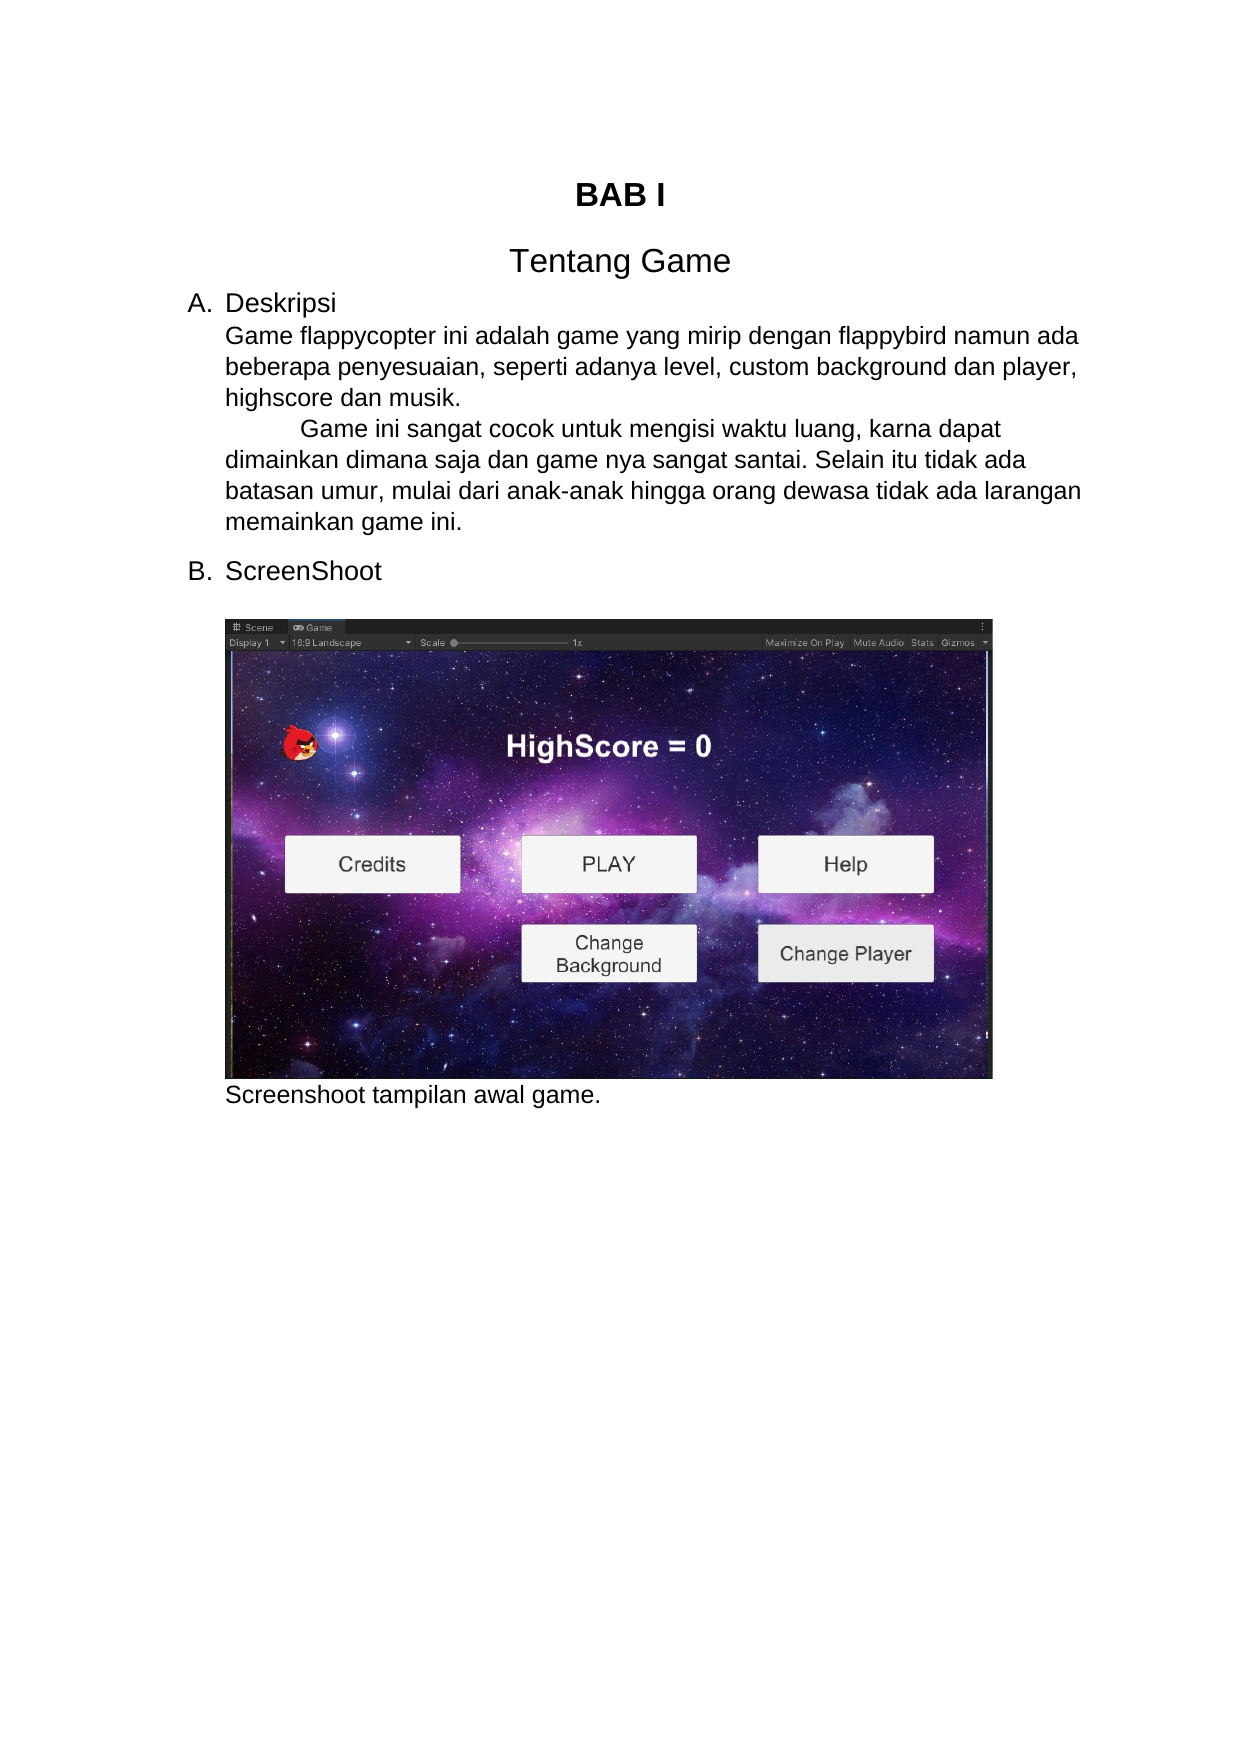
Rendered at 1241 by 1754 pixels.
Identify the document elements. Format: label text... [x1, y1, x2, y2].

subtitle Deskripsi [187, 287, 1090, 318]
subtitle BAB I [150, 175, 1090, 213]
subtitle Tentang Game [150, 241, 1090, 280]
list Game flappycopter ini adalah game yang mirip dengan flappybird namun ada beberapa penyesuaian, seperti adanya level, custom background dan player, highscore dan musik. [225, 321, 1090, 412]
list Game ini sangat cocok untuk mengisi waktu luang, karna dapat dimainkan dimana saja dan game nya sangat santai. Selain itu tidak ada batasan umur, mulai dari anak-anak hingga orang dewasa tidak ada larangan memainkan game ini. [225, 414, 1090, 536]
list Screenshoot tampilan awal game. [225, 1081, 1090, 1109]
subtitle ScreenShoot [187, 555, 1090, 586]
picture [225, 619, 993, 1079]
